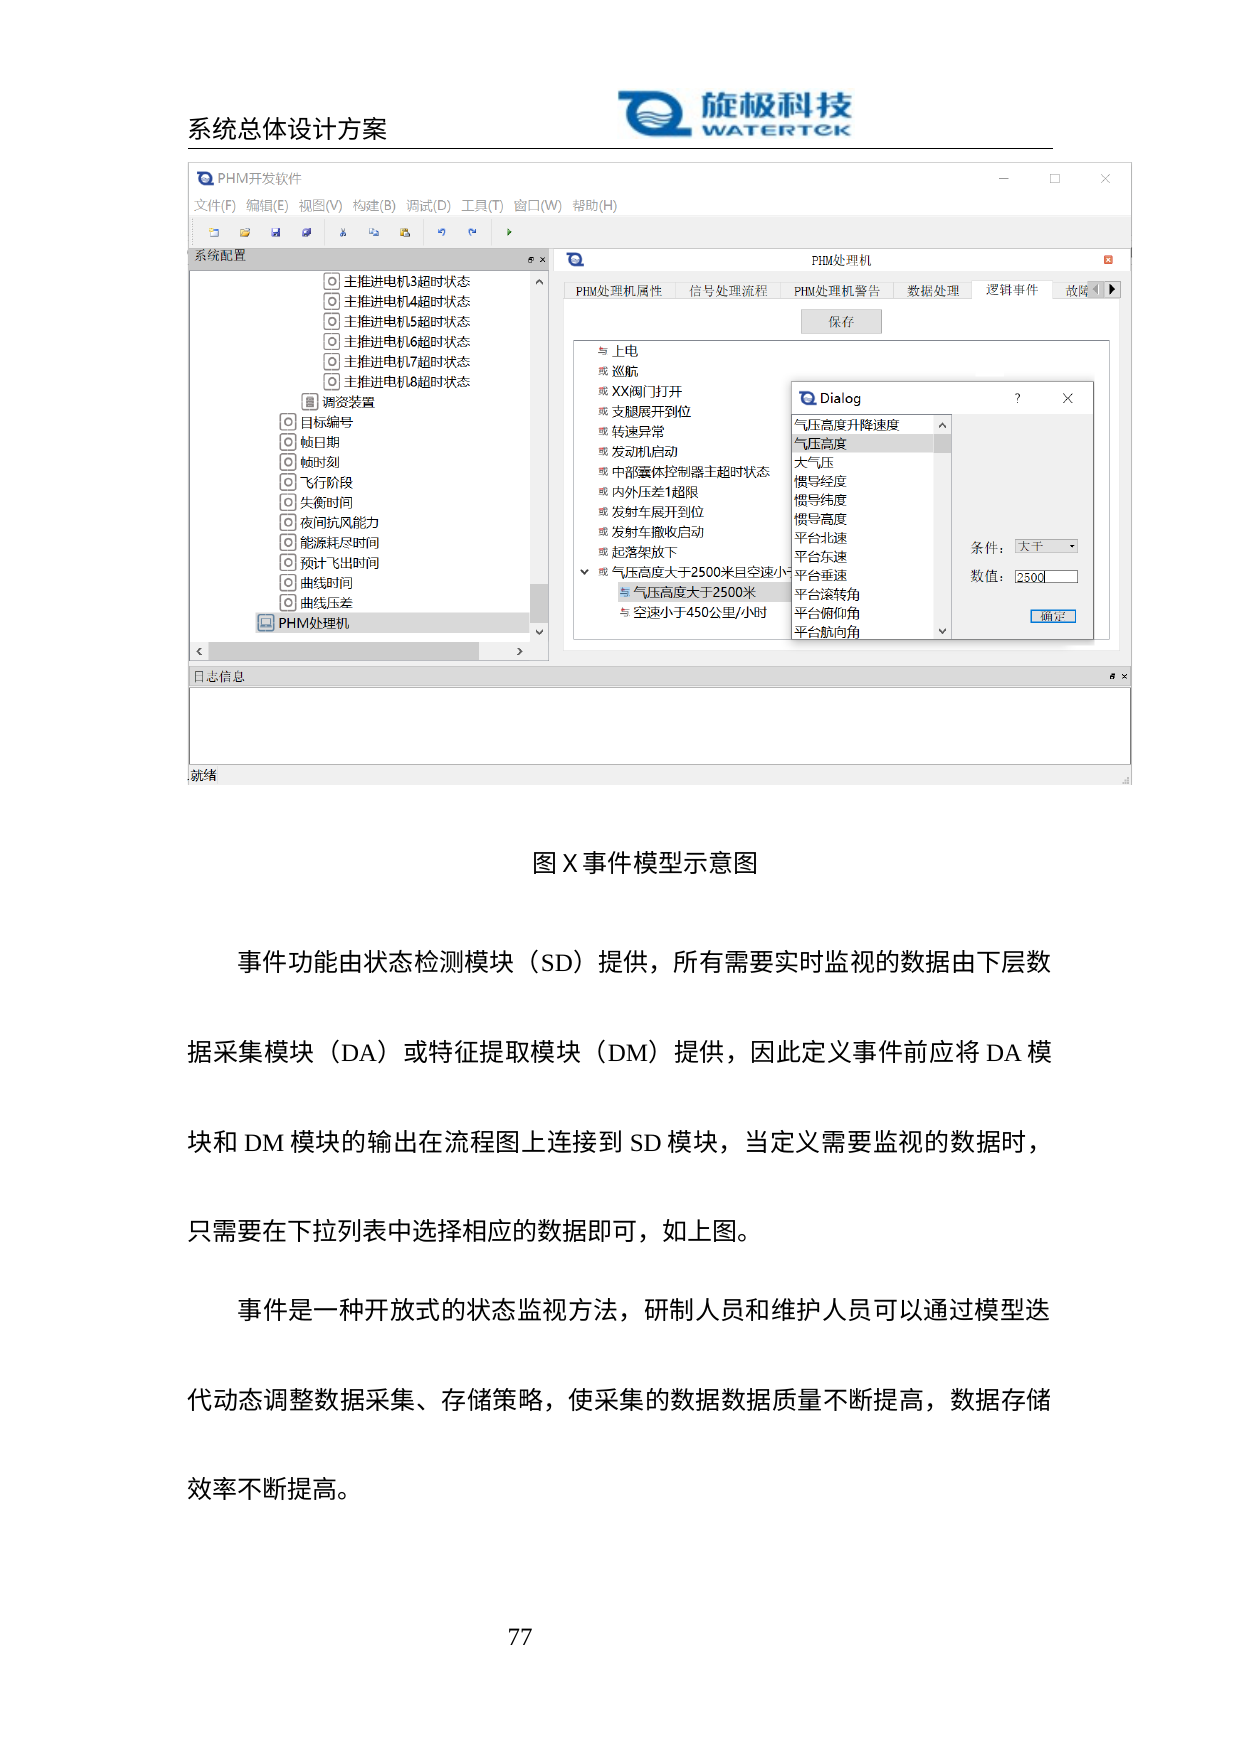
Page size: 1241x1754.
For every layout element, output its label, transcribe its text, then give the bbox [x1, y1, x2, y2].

picture [617, 88, 855, 139]
text 事件是一种开放式的状态监视方法，研制人员和维护人员可以通过模型迭代动态调整数据采集、存储策略，使采集的数据数据质量不断提高，数据存储效率不断提高。 [187, 1276, 1053, 1521]
text 事件功能由状态检测模块（SD）提供，所有需要实时监视的数据由下层数据采集模块（DA）或特征提取模块（DM）提供，因此定义事件前应将DA模块和DM模块的输出在流程图上连接到SD模块，当定义需要监视的数据时，只需要在下拉列表中选择相应的数据即可，如上图。 [187, 928, 1053, 1262]
picture [187, 162, 1133, 785]
text 图X事件模型示意图 [187, 829, 1053, 894]
